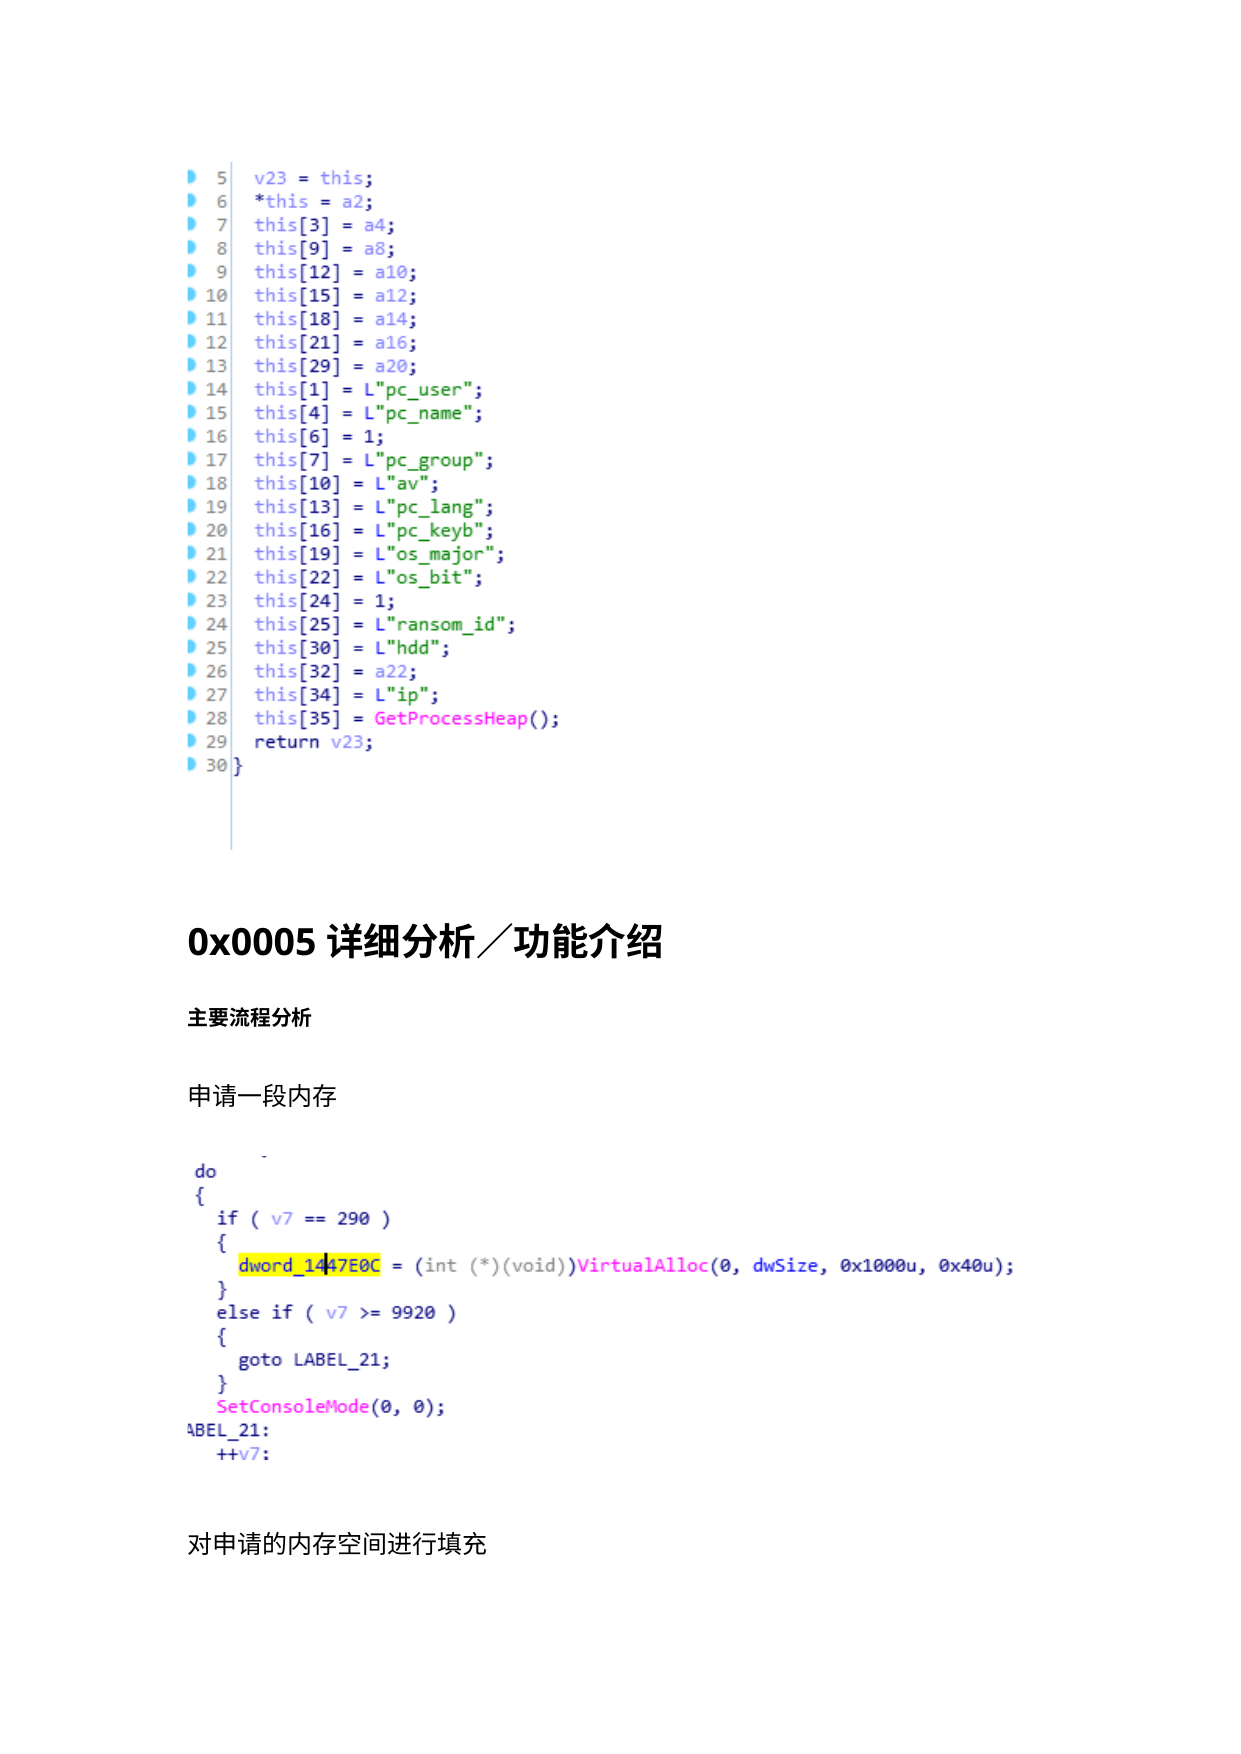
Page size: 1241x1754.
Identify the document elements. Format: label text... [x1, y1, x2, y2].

text 主要流程分析 [187, 1000, 1053, 1033]
text 申请一段内存 [187, 1062, 1053, 1127]
picture [187, 162, 677, 850]
text 0x0005 详细分析／功能介绍 [187, 906, 1053, 971]
picture [187, 1156, 1086, 1460]
text 对申请的内存空间进行填充 [187, 1510, 1053, 1575]
